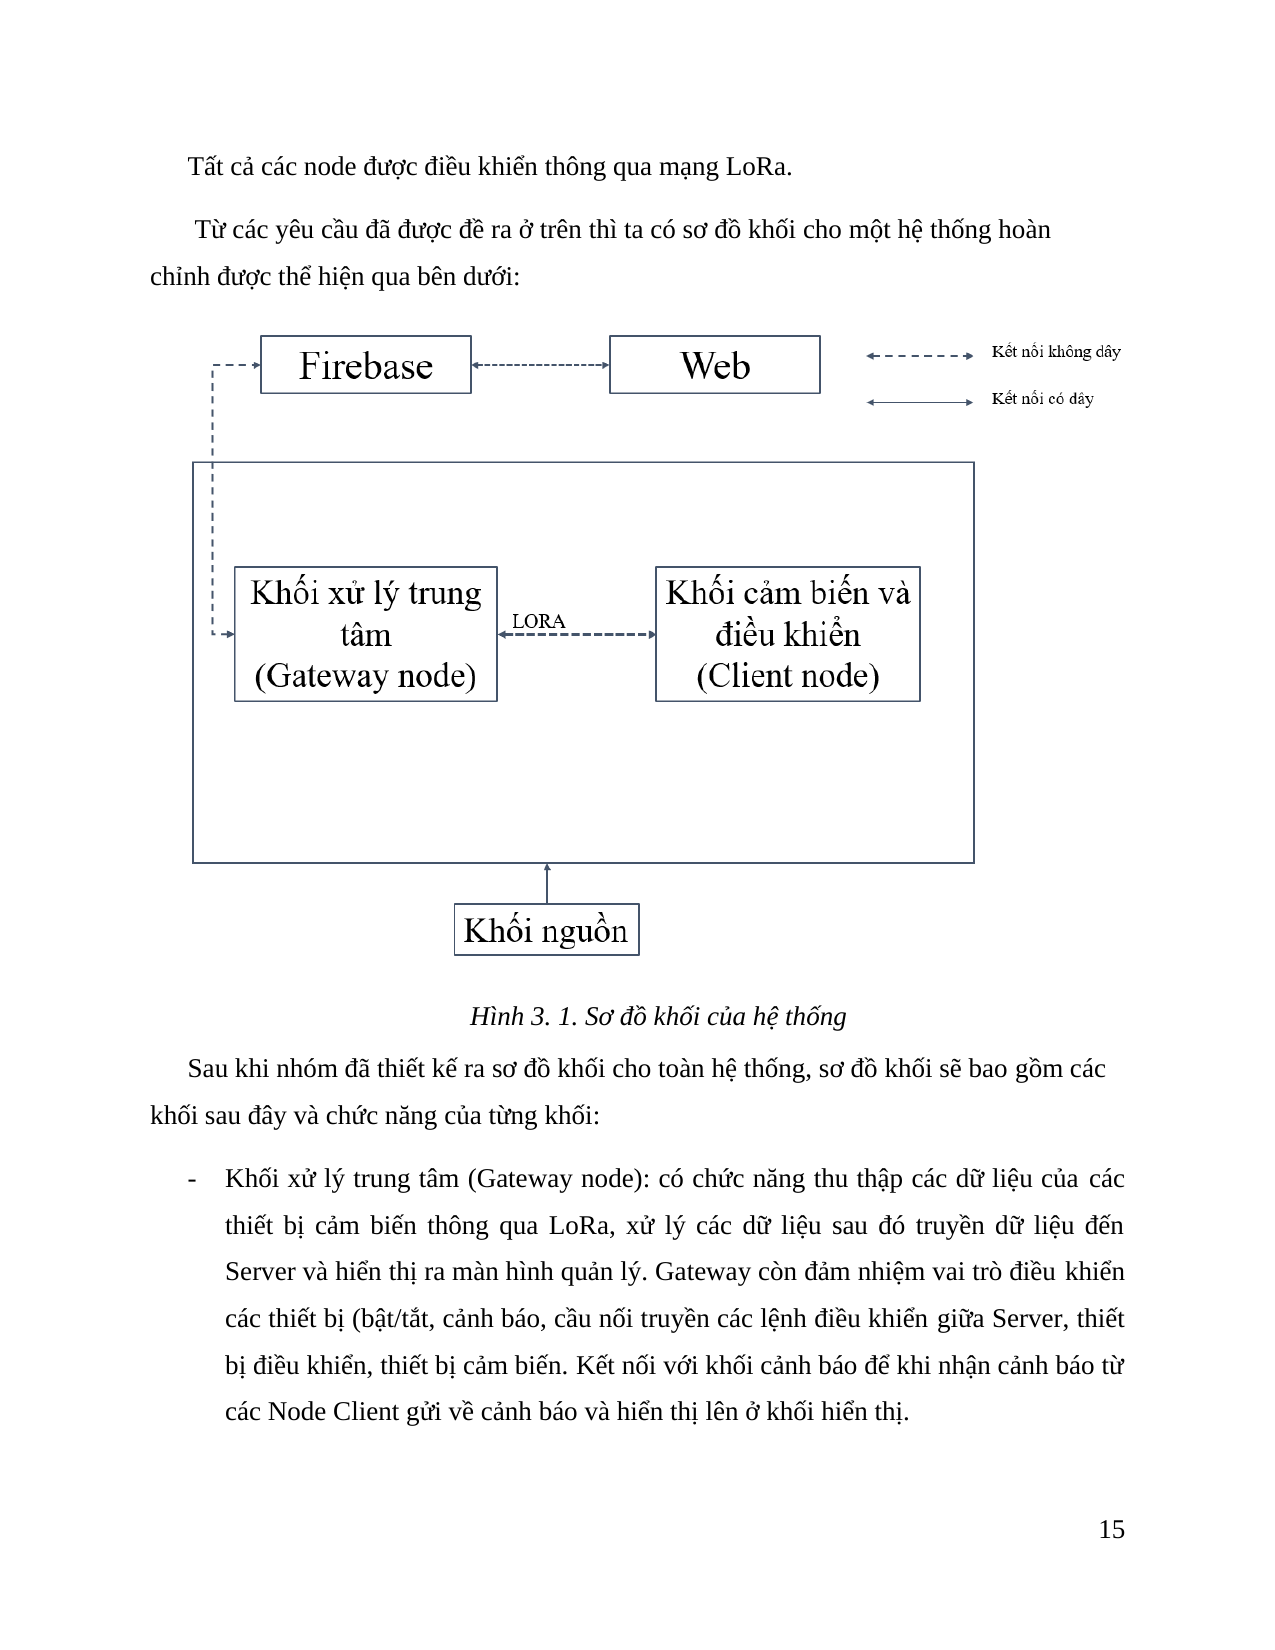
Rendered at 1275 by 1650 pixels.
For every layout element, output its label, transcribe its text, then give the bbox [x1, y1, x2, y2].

text Tất cả các node được điều khiển thông qua mạng LoRa. [187, 150, 1125, 181]
list Khối xử lý trung tâm (Gateway node): có chức năng thu thập các dữ liệu của các thiết bị cảm biến thông qua LoRa, xử lý các dữ liệu sau đó truyền dữ liệu đến Server và hiển thị ra màn hình quản lý. Gateway còn đảm nhiệm vai trò điều khiển các thiết bị (bật/tắt, cảnh báo, cầu nối truyền các lệnh điều khiển giữa Server, thiết bị điều khiển, thiết bị cảm biến. Kết nối với khối cảnh báo để khi nhận cảnh báo từ các Node Client gửi về cảnh báo và hiển thị lên ở khối hiển thị. [187, 1162, 1125, 1427]
text Hình 3. 1. Sơ đồ khối của hệ thống [150, 1000, 1125, 1031]
text Sau khi nhóm đã thiết kế ra sơ đồ khối cho toàn hệ thống, sơ đồ khối sẽ bao gồm các khối sau đây và chức năng của từng khối: [150, 1052, 1125, 1130]
text Từ các yêu cầu đã được đề ra ở trên thì ta có sơ đồ khối cho một hệ thống hoàn chỉnh được thể hiện qua bên dưới: [150, 213, 1125, 291]
picture [156, 323, 1132, 968]
